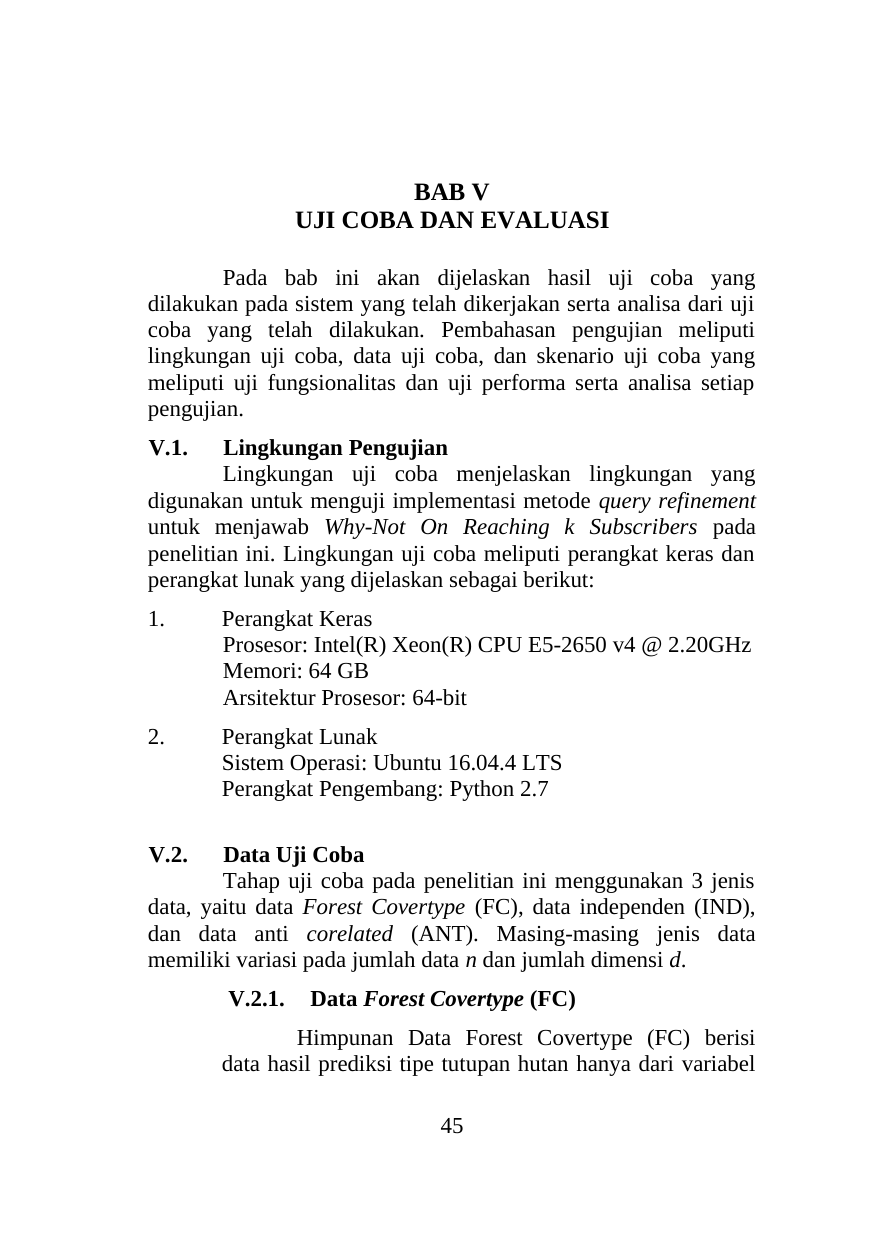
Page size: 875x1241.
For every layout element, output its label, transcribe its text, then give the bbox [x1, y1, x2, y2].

subtitle UJI COBA DAN EVALUASI [148, 177, 756, 234]
list Sistem Operasi: Ubuntu 16.04.4 LTS [222, 749, 756, 775]
subtitle Data Uji Coba [148, 841, 756, 867]
subtitle Lingkungan Pengujian [148, 434, 756, 461]
text Prosesor: Intel(R) Xeon(R) CPU E5-2650 v4 @ 2.20GHz [148, 631, 756, 657]
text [222, 1024, 756, 1076]
list Perangkat Lunak [148, 723, 756, 749]
text Arsitektur Prosesor: 64-bit [148, 684, 756, 710]
text Tahap uji coba pada penelitian ini menggunakan 3 jenis data, yaitu data Forest Covertype (FC), data independen (IND), dan data anti corelated (ANT). Masing-masing jenis data memiliki variasi pada jumlah data n dan jumlah dimensi d. [148, 867, 756, 972]
list Perangkat Keras [148, 605, 756, 631]
text Pada bab ini akan dijelaskan hasil uji coba yang dilakukan pada sistem yang telah dikerjakan serta analisa dari uji coba yang telah dilakukan. Pembahasan pengujian meliputi lingkungan uji coba, data uji coba, dan skenario uji coba yang meliputi uji fungsionalitas dan uji performa serta analisa setiap pengujian. [148, 263, 756, 422]
list Perangkat Pengembang: Python 2.7 [222, 775, 756, 802]
subtitle Data Forest Covertype (FC) [228, 985, 756, 1011]
text Memori: 64 GB [148, 657, 756, 684]
text Lingkungan uji coba menjelaskan lingkungan yang digunakan untuk menguji implementasi metode query refinement untuk menjawab Why-Not On Reaching k Subscribers pada penelitian ini. Lingkungan uji coba meliputi perangkat keras dan perangkat lunak yang dijelaskan sebagai berikut: [148, 461, 756, 592]
